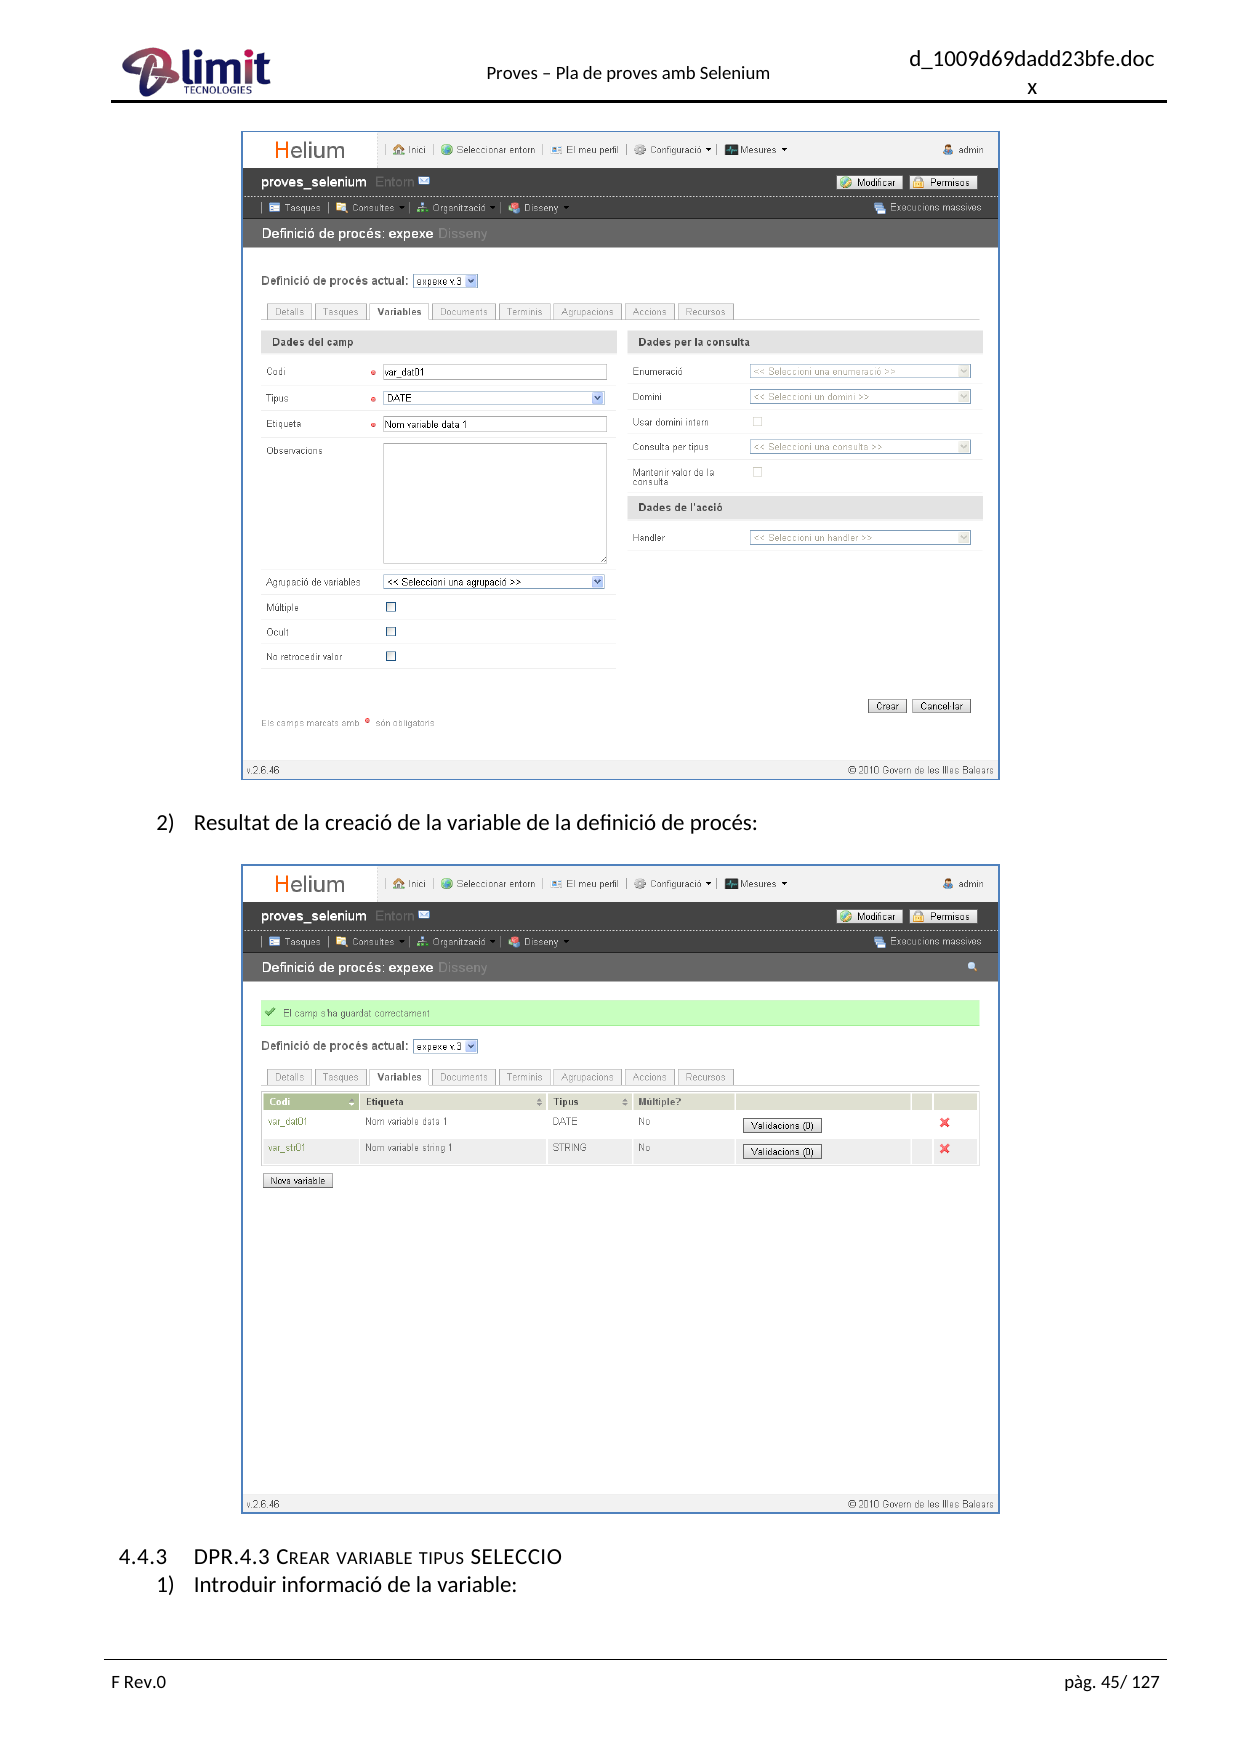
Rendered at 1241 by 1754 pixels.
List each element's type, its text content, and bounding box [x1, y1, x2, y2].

picture [243, 866, 998, 1512]
subtitle DPR.4.3 Crear variable tipus SELECCIO [118, 1542, 1122, 1570]
list Introduir informació de la variable: [156, 1570, 1122, 1598]
list Resultat de la creació de la variable de la definició de procés: [156, 808, 1122, 836]
picture [243, 132, 998, 779]
picture [118, 45, 275, 100]
